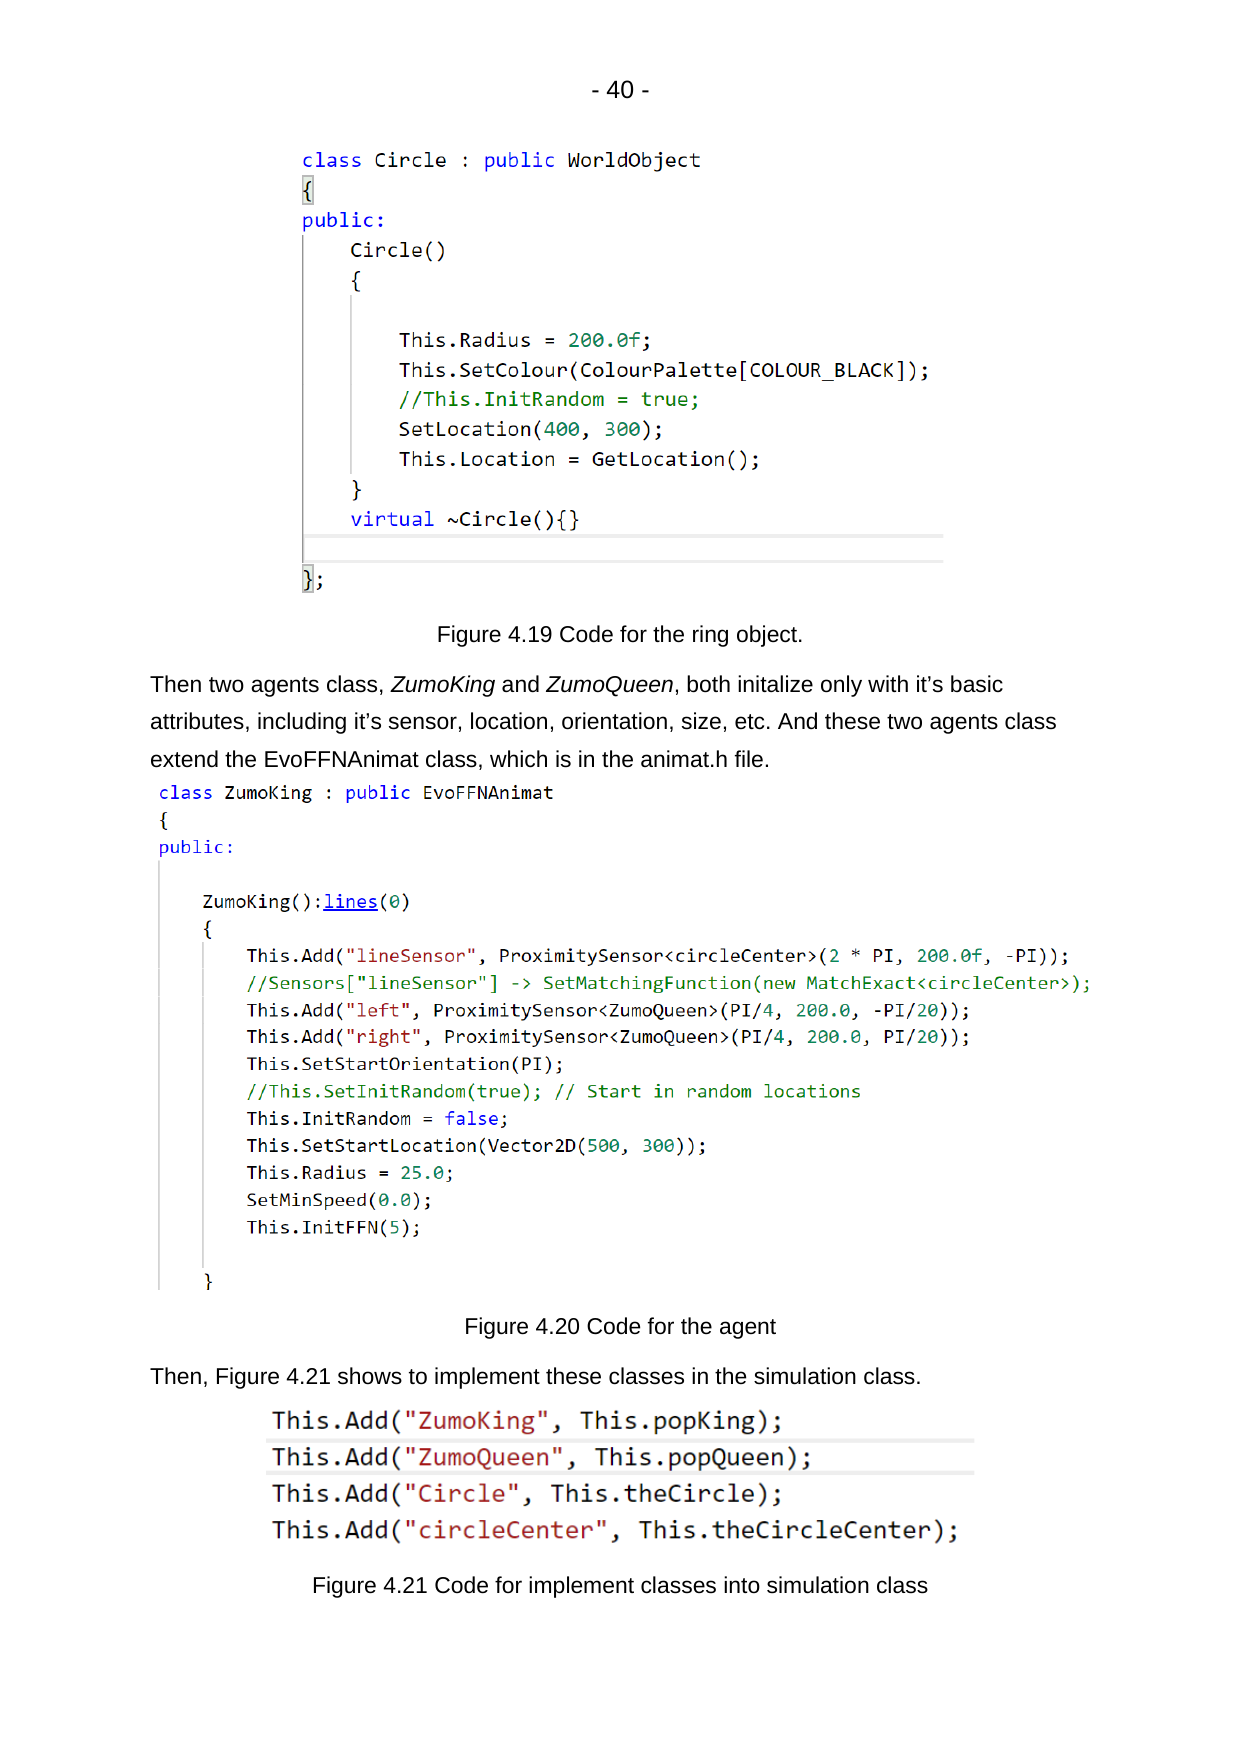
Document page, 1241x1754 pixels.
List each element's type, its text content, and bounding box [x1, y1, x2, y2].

text Figure 4.21 Code for implement classes into simulation class [150, 1560, 1090, 1598]
picture [296, 150, 944, 598]
text Then, Figure 4.21 shows to implement these classes in the simulation class. [150, 1352, 1090, 1389]
text Figure 4.20 Code for the agent [150, 1302, 1090, 1339]
picture [266, 1402, 975, 1548]
text Figure 4.19 Code for the ring object. [150, 610, 1090, 647]
text Then two agents class, ZumoKing and ZumoQueen, both initalize only with it’s basic attributes, including it’s sensor, location, orientation, size, etc. And these two agents class extend the EvoFFNAnimat class, which is in the animat.h file. [150, 660, 1090, 772]
picture [150, 784, 1091, 1290]
